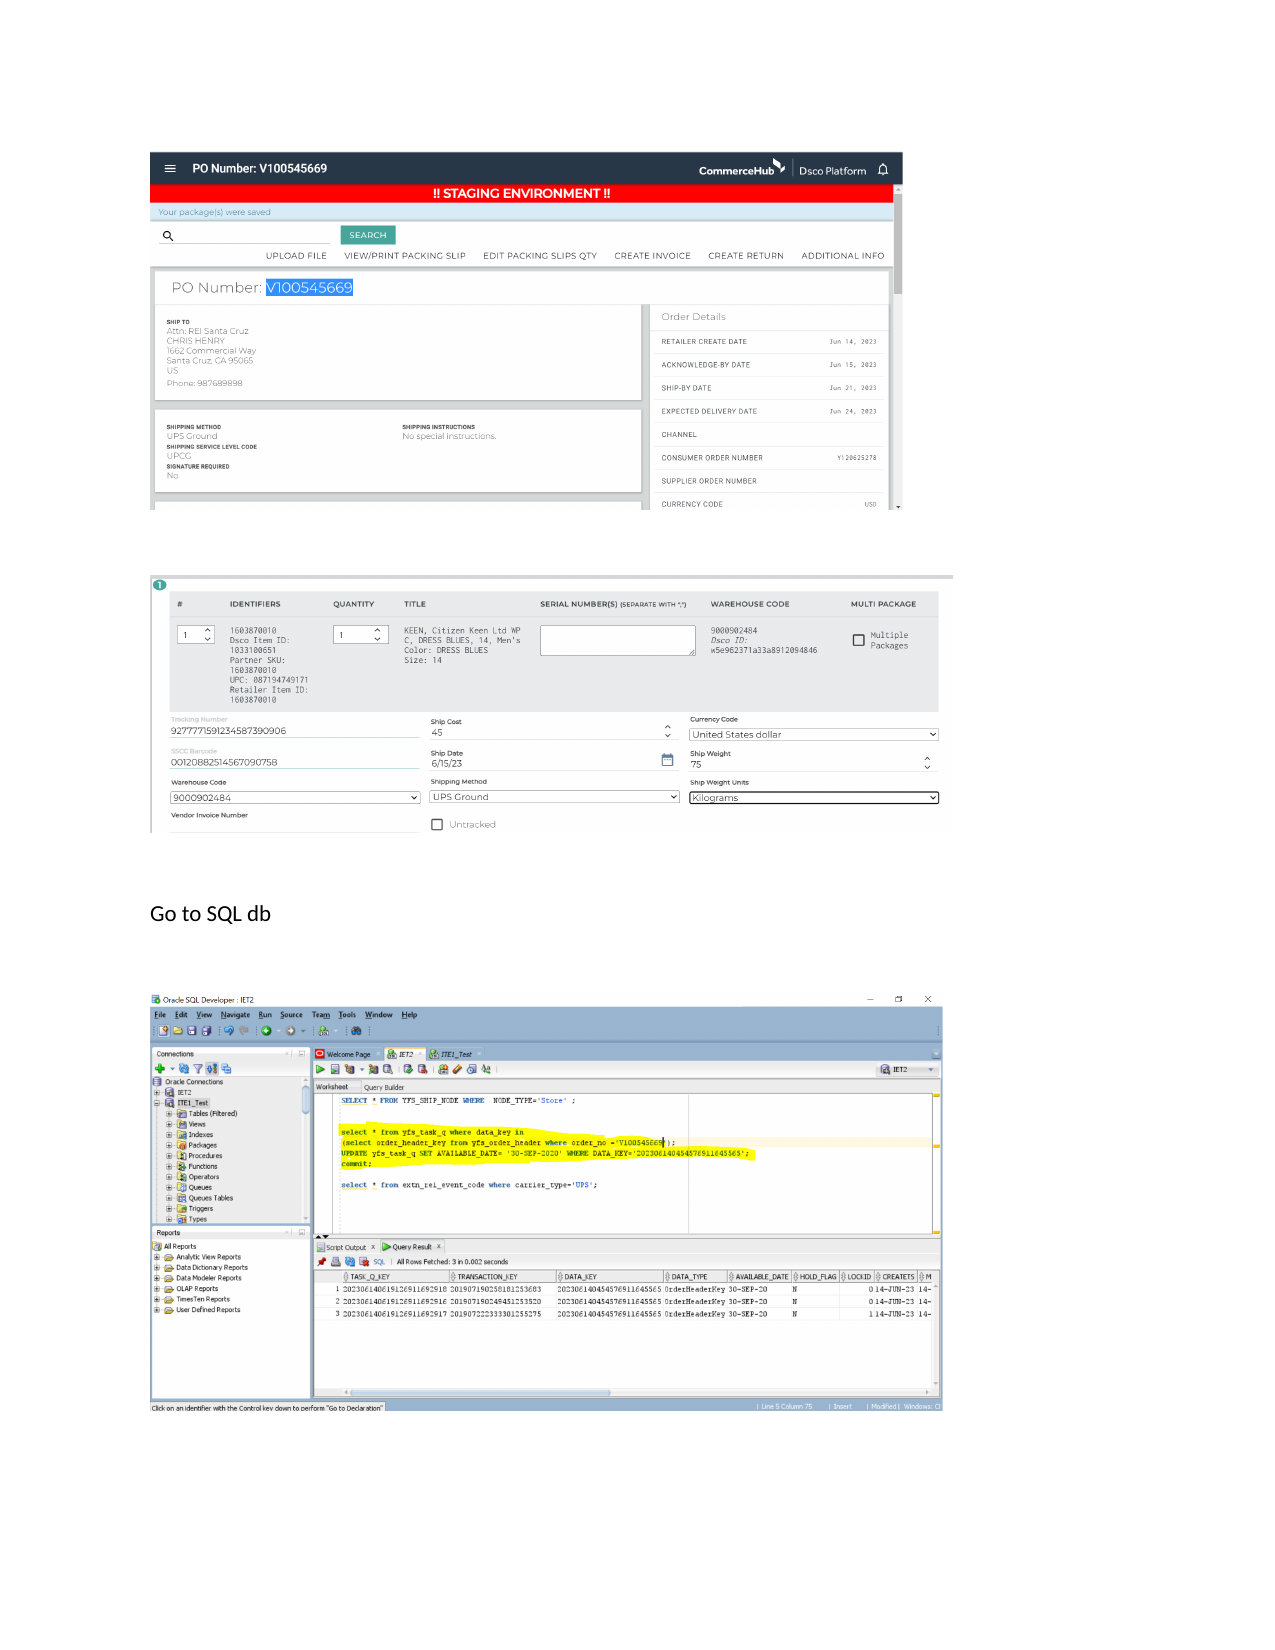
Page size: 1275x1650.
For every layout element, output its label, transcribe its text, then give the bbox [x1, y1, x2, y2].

picture [150, 992, 943, 1411]
picture [150, 575, 954, 833]
text Go to SQL db [150, 899, 1125, 927]
picture [150, 150, 903, 510]
